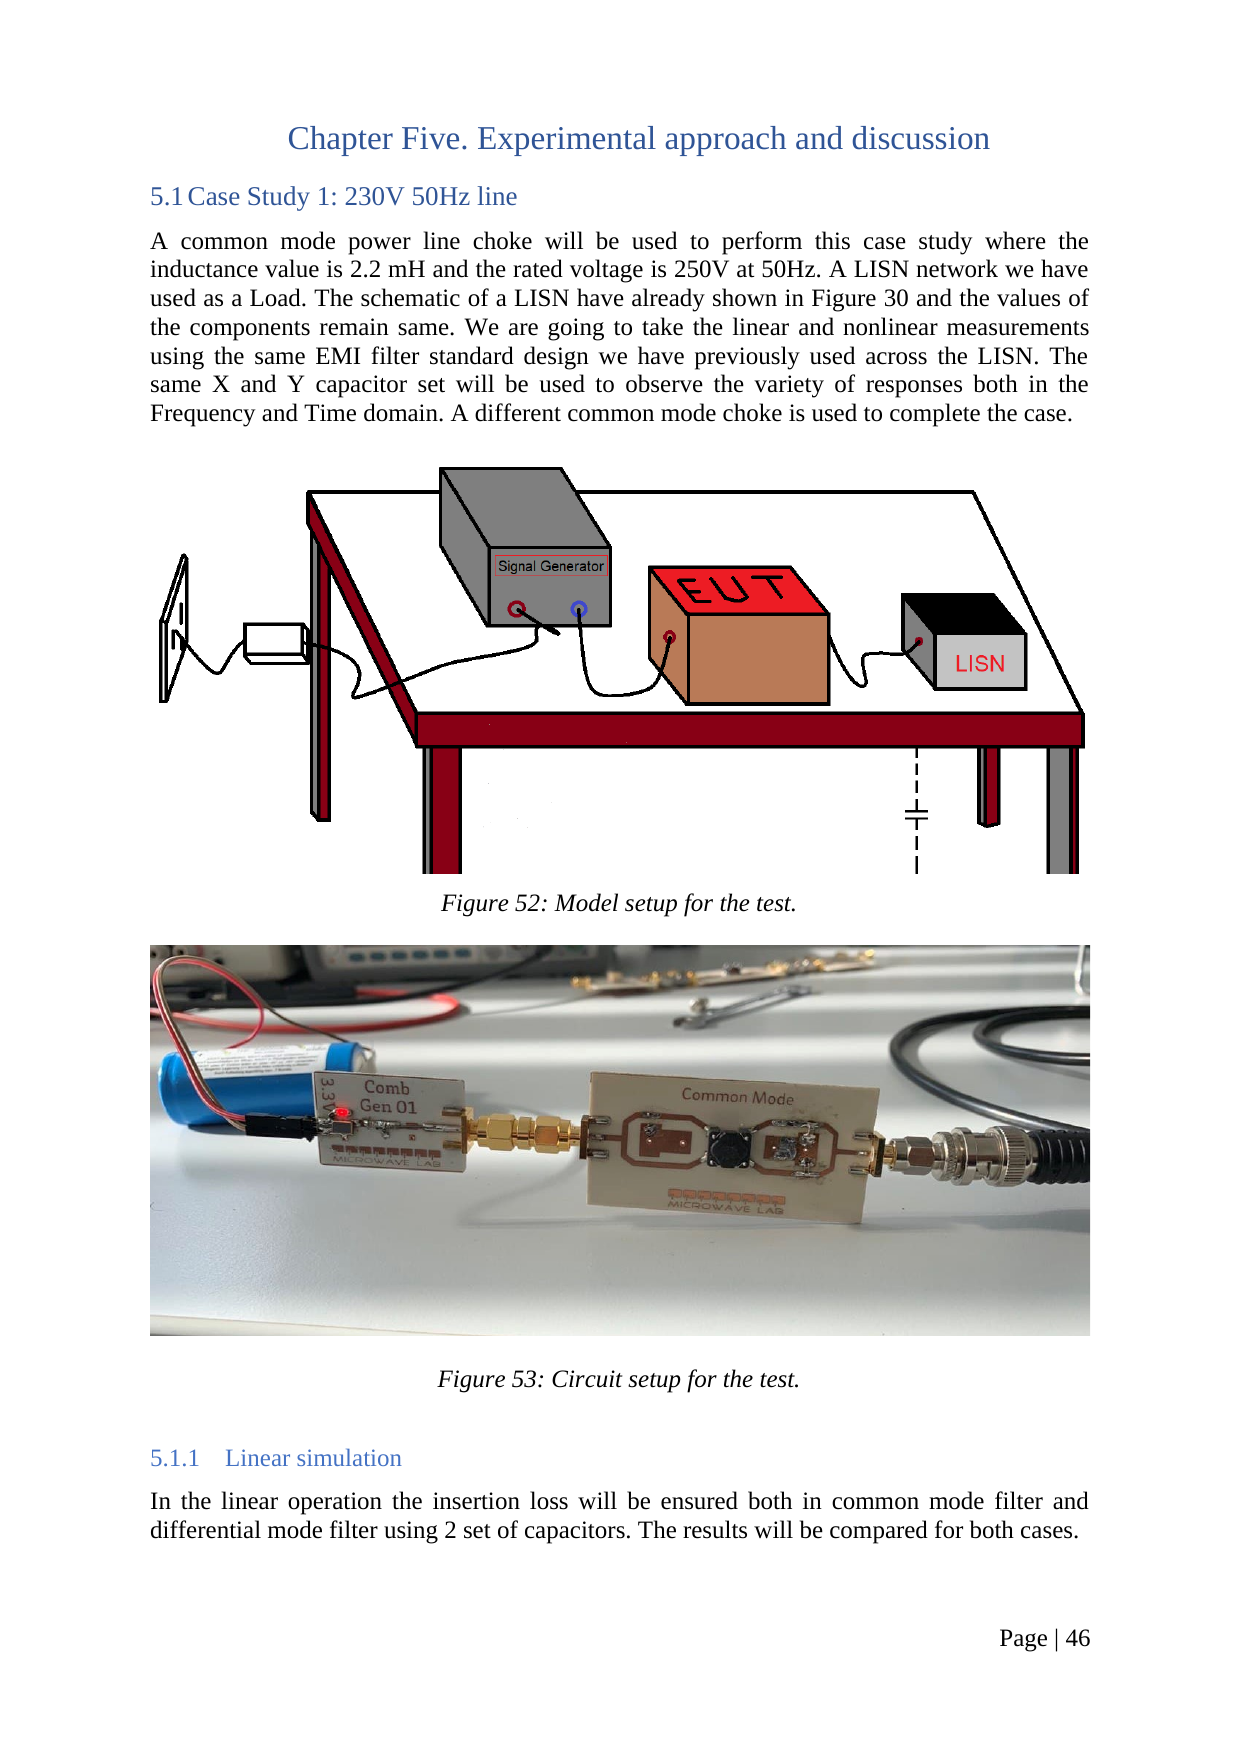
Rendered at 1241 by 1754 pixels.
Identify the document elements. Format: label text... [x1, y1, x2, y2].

picture [150, 945, 1091, 1336]
subtitle Linear simulation [150, 1443, 1090, 1472]
text In the linear operation the insertion loss will be ensured both in common mode filter and differential mode filter using 2 set of capacitors. The results will be compared for both cases. [150, 1486, 1090, 1543]
subtitle Chapter Five. Experimental approach and discussion [187, 118, 1090, 157]
text A common mode power line choke will be used to perform this case study where the inductance value is 2.2 mH and the rated voltage is 250V at 50Hz. A LISN network we have used as a Load. The schematic of a LISN have already shown in Figure 30 and the values of the components remain same. We are going to take the linear and nonlinear measurements using the same EMI filter standard design we have previously used across the LISN. The same X and Y capacitor set will be used to observe the variety of responses both in the Frequency and Time domain. A different common mode choke is used to complete the case. [150, 226, 1090, 427]
text Figure 52: Model setup for the test. [150, 888, 1090, 917]
text Figure 53: Circuit setup for the test. [150, 1364, 1090, 1393]
subtitle Case Study 1: 230V 50Hz line [150, 180, 1090, 211]
picture [150, 455, 1093, 874]
